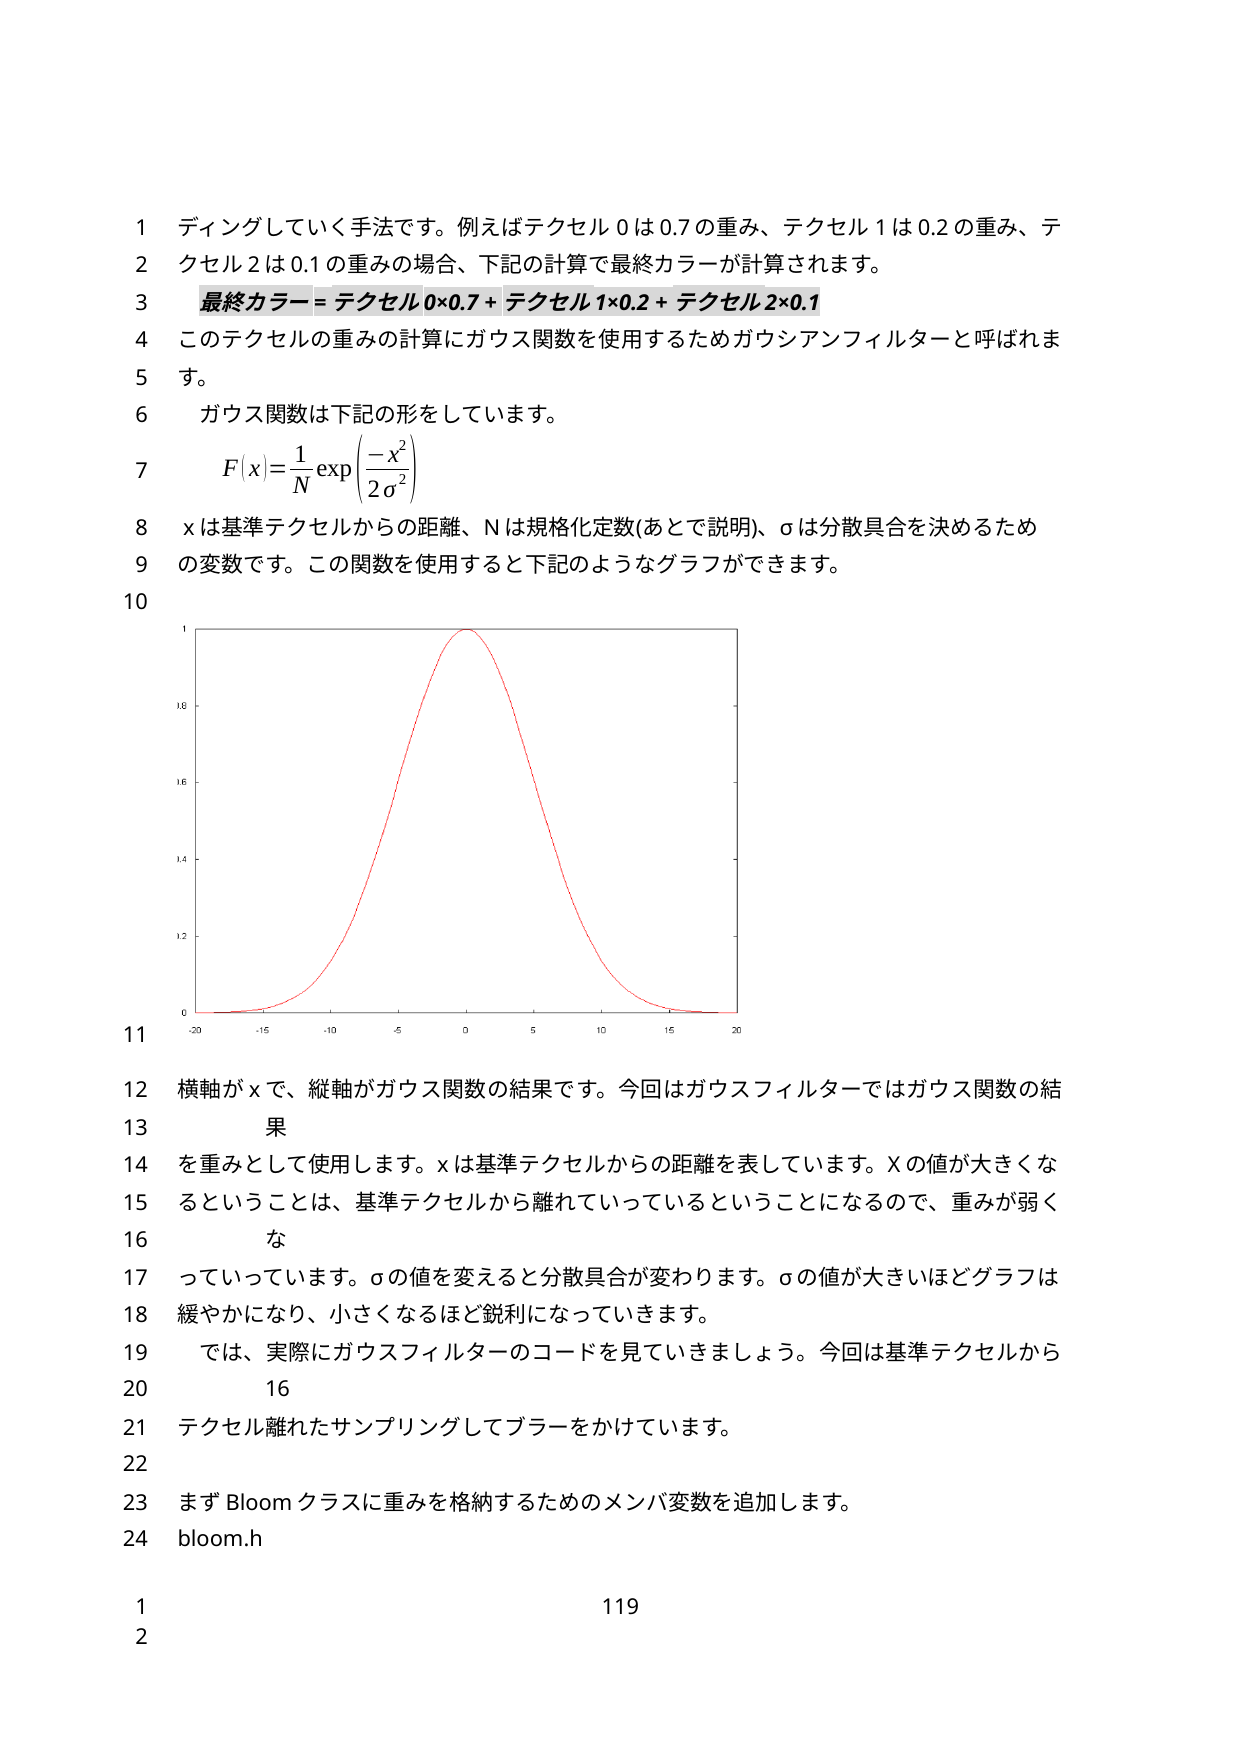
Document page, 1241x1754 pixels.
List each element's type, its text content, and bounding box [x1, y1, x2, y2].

text ガウス関数は下記の形をしています。 [177, 394, 1063, 432]
text 横軸がxで、縦軸がガウス関数の結果です。今回はガウスフィルターではガウス関数の結果 [177, 1069, 1063, 1144]
text るということは、基準テクセルから離れていっているということになるので、重みが弱くな [177, 1182, 1063, 1257]
text xは基準テクセルからの距離、Nは規格化定数(あとで説明)、σは分散具合を決めるため [177, 507, 1063, 544]
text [177, 207, 1063, 282]
text bloom.h [177, 1519, 1063, 1557]
text 最終カラー = テクセル0×0.7 + テクセル1×0.2 + テクセル2×0.1 [177, 282, 1063, 319]
text っていっています。σの値を変えると分散具合が変わります。σの値が大きいほどグラフは [177, 1257, 1063, 1294]
picture [177, 619, 753, 1043]
text 緩やかになり、小さくなるほど鋭利になっていきます。 [177, 1294, 1063, 1332]
text では、実際にガウスフィルターのコードを見ていきましょう。今回は基準テクセルから16 [177, 1332, 1063, 1407]
text の変数です。この関数を使用すると下記のようなグラフができます。 [177, 544, 1063, 582]
text を重みとして使用します。xは基準テクセルからの距離を表しています。Xの値が大きくな [177, 1144, 1063, 1182]
text まずBloomクラスに重みを格納するためのメンバ変数を追加します。 [177, 1482, 1063, 1519]
text テクセル離れたサンプリングしてブラーをかけています。 [177, 1407, 1063, 1444]
text このテクセルの重みの計算にガウス関数を使用するためガウシアンフィルターと呼ばれます。 [177, 319, 1063, 394]
